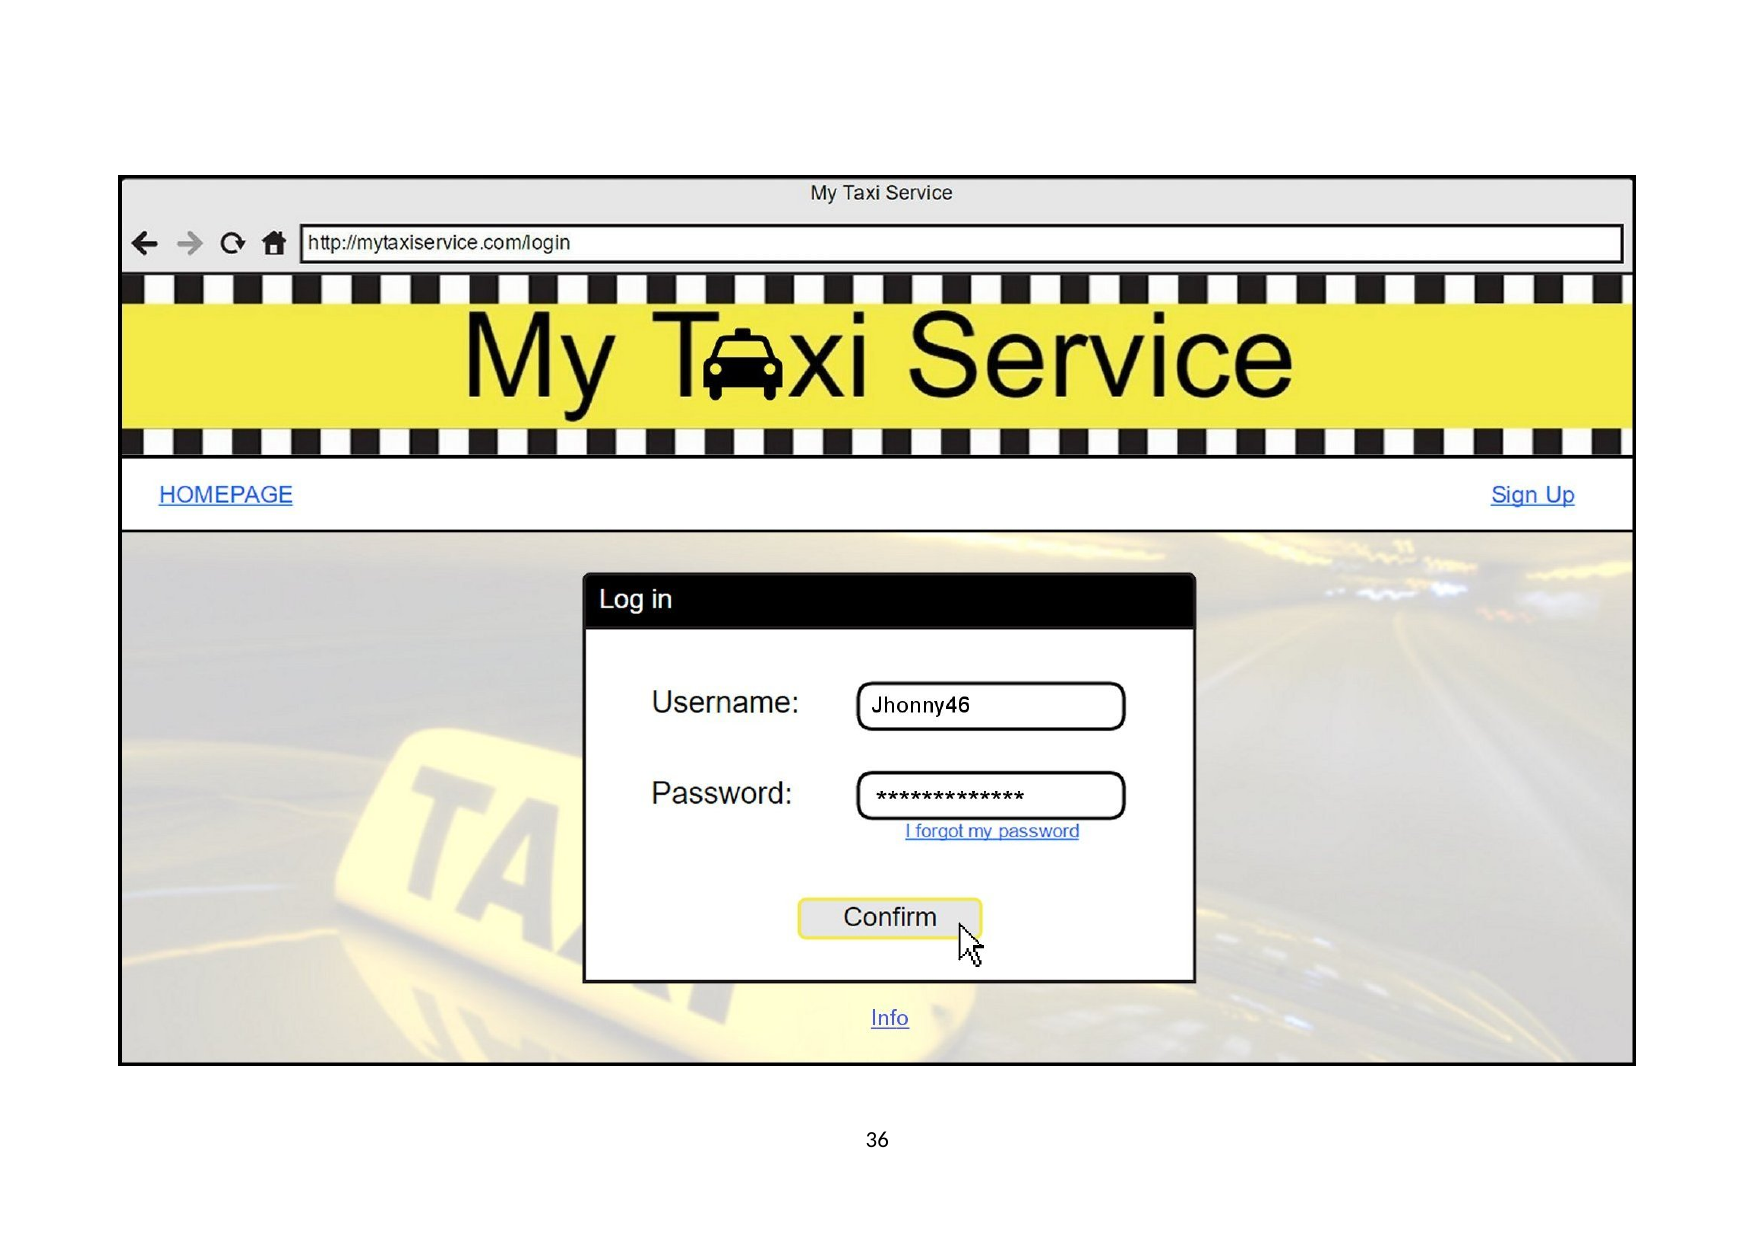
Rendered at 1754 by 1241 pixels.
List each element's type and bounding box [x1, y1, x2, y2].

picture [118, 175, 1636, 1066]
